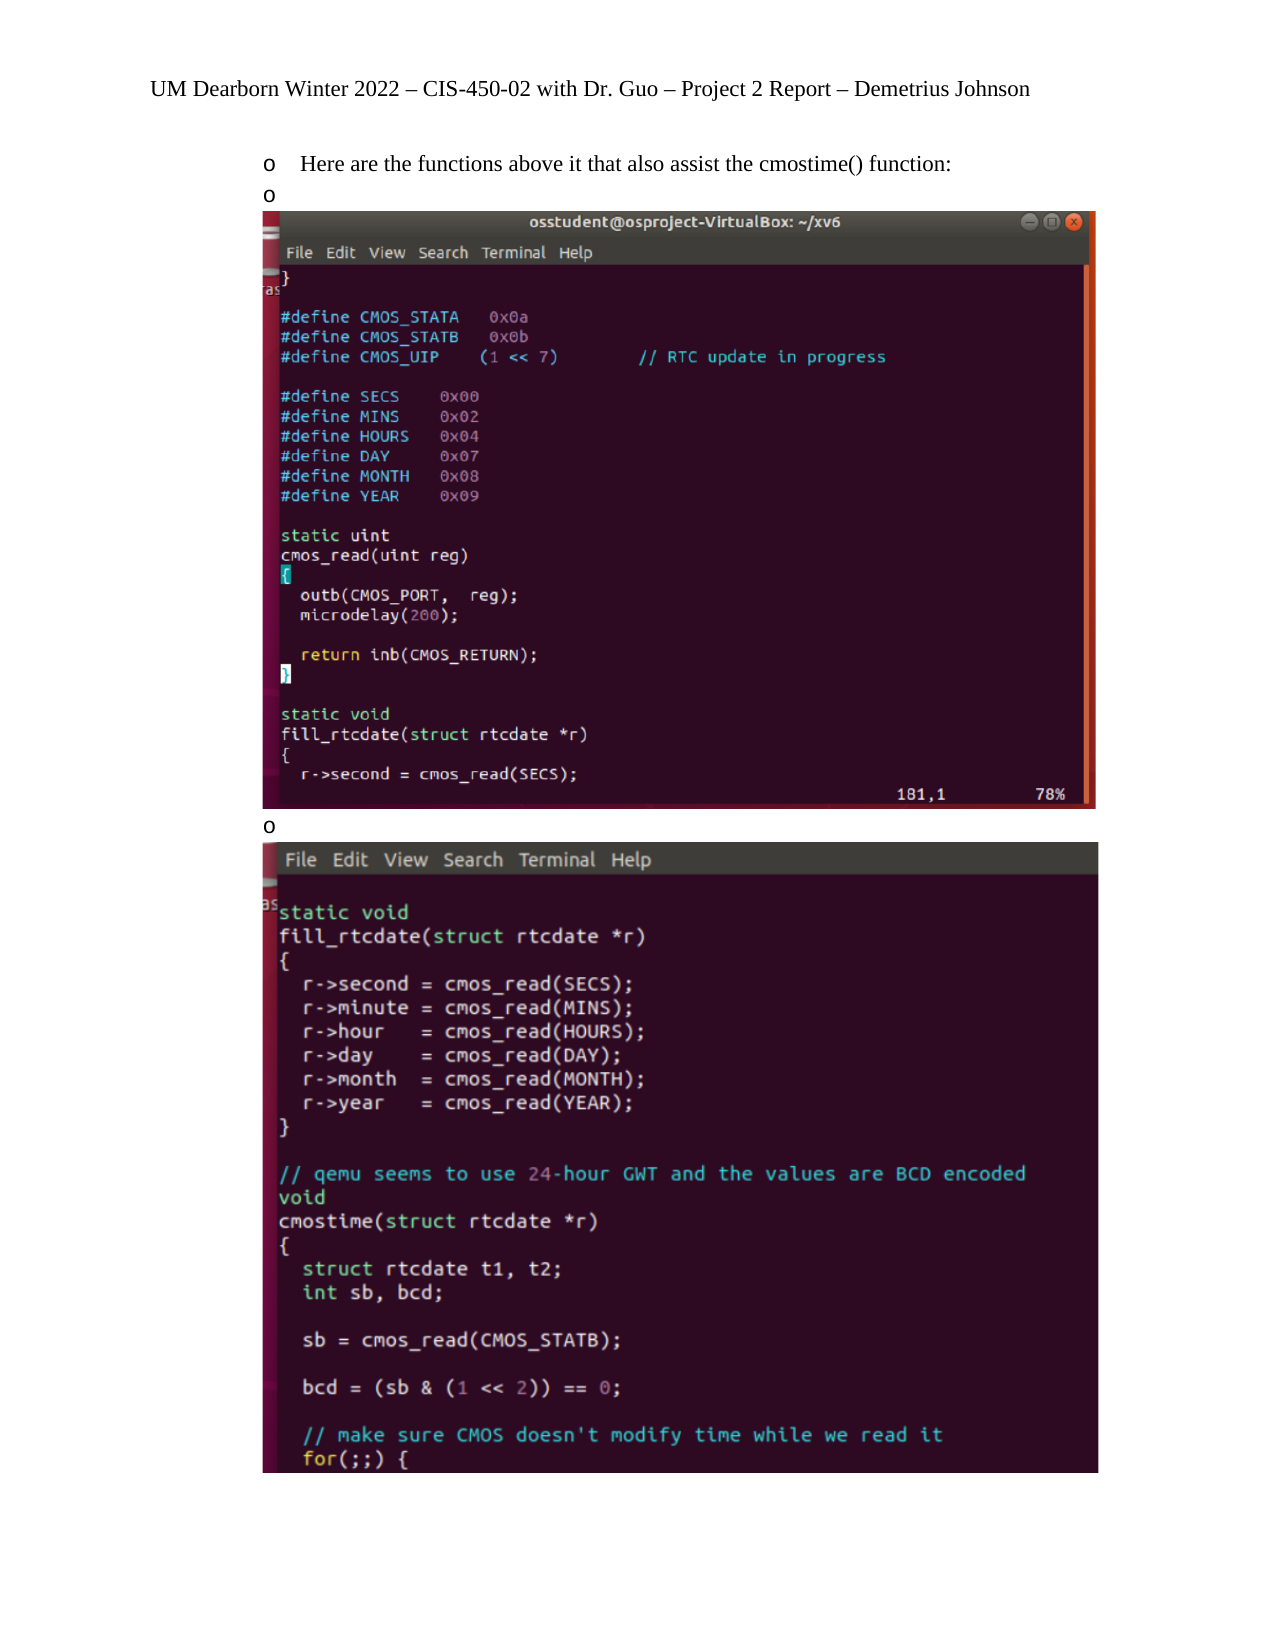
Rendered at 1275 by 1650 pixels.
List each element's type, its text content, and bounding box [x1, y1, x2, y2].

picture [262, 842, 1099, 1473]
list Here are the functions above it that also assist the cmostime() function: [262, 150, 1125, 178]
picture [262, 211, 1096, 809]
